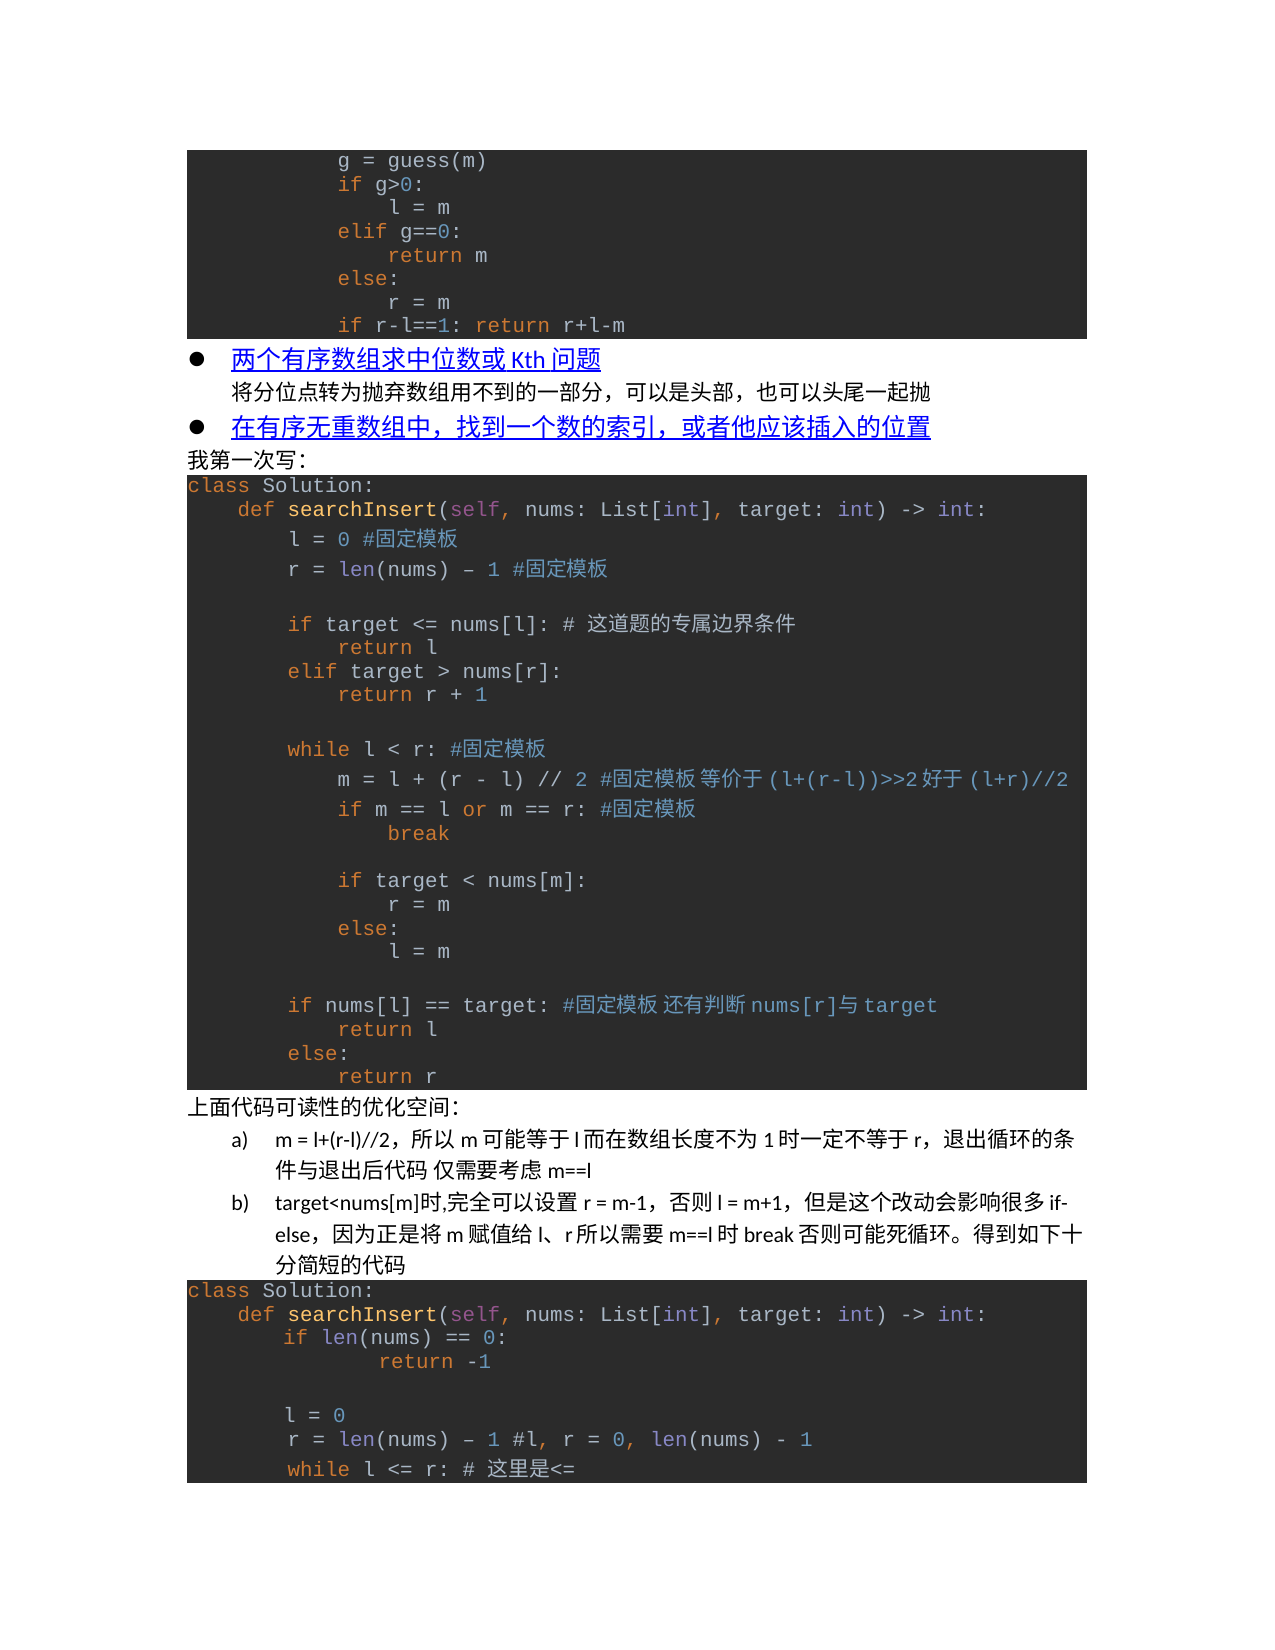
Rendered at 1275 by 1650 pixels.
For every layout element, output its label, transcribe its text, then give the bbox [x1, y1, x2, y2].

text class Solution: def searchInsert(self, nums: List[int], target: int) -> int: l = 0 #固定模板 r = len(nums) – 1 #固定模板 if target <= nums[l]: # 这道题的专属边界条件 return l elif target > nums[r]: return r + 1 while l < r: #固定模板 m = l + (r - l) // 2 #固定模板 等价于 (l+(r-l))>>2好于 (l+r)//2 if m == l or m == r: #固定模板 break if target < nums[m]: r = m else: l = m if nums[l] == target: #固定模板 还有判断nums[r]与target return l else: return r [187, 475, 1087, 1090]
text class Solution: def searchInsert(self, nums: List[int], target: int) -> int: [187, 1280, 1087, 1327]
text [187, 1405, 1087, 1483]
text 将分位点转为抛弃数组用不到的一部分，可以是头部，也可以头尾一起抛 [187, 375, 1087, 407]
text 我第一次写： [187, 443, 1087, 475]
list target<nums[m]时,完全可以设置 r = m-1，否则l = m+1，但是这个改动会影响很多if-else，因为正是将m赋值给l、r所以需要m==l时break否则可能死循环。得到如下十分简短的代码 [231, 1185, 1087, 1280]
text 上面代码可读性的优化空间： [187, 1090, 1087, 1122]
list 两个有序数组求中位数或Kth问题 [187, 339, 1087, 375]
list 在有序无重数组中，找到一个数的索引，或者他应该插入的位置 [187, 407, 1087, 443]
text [187, 150, 1087, 339]
list m = l+(r-l)//2，所以 m可能等于l而在数组长度不为1时一定不等于r，退出循环的条件与退出后代码 仅需要考虑 m==l [231, 1122, 1087, 1185]
text if len(nums) == 0: return -1 [187, 1327, 1087, 1405]
